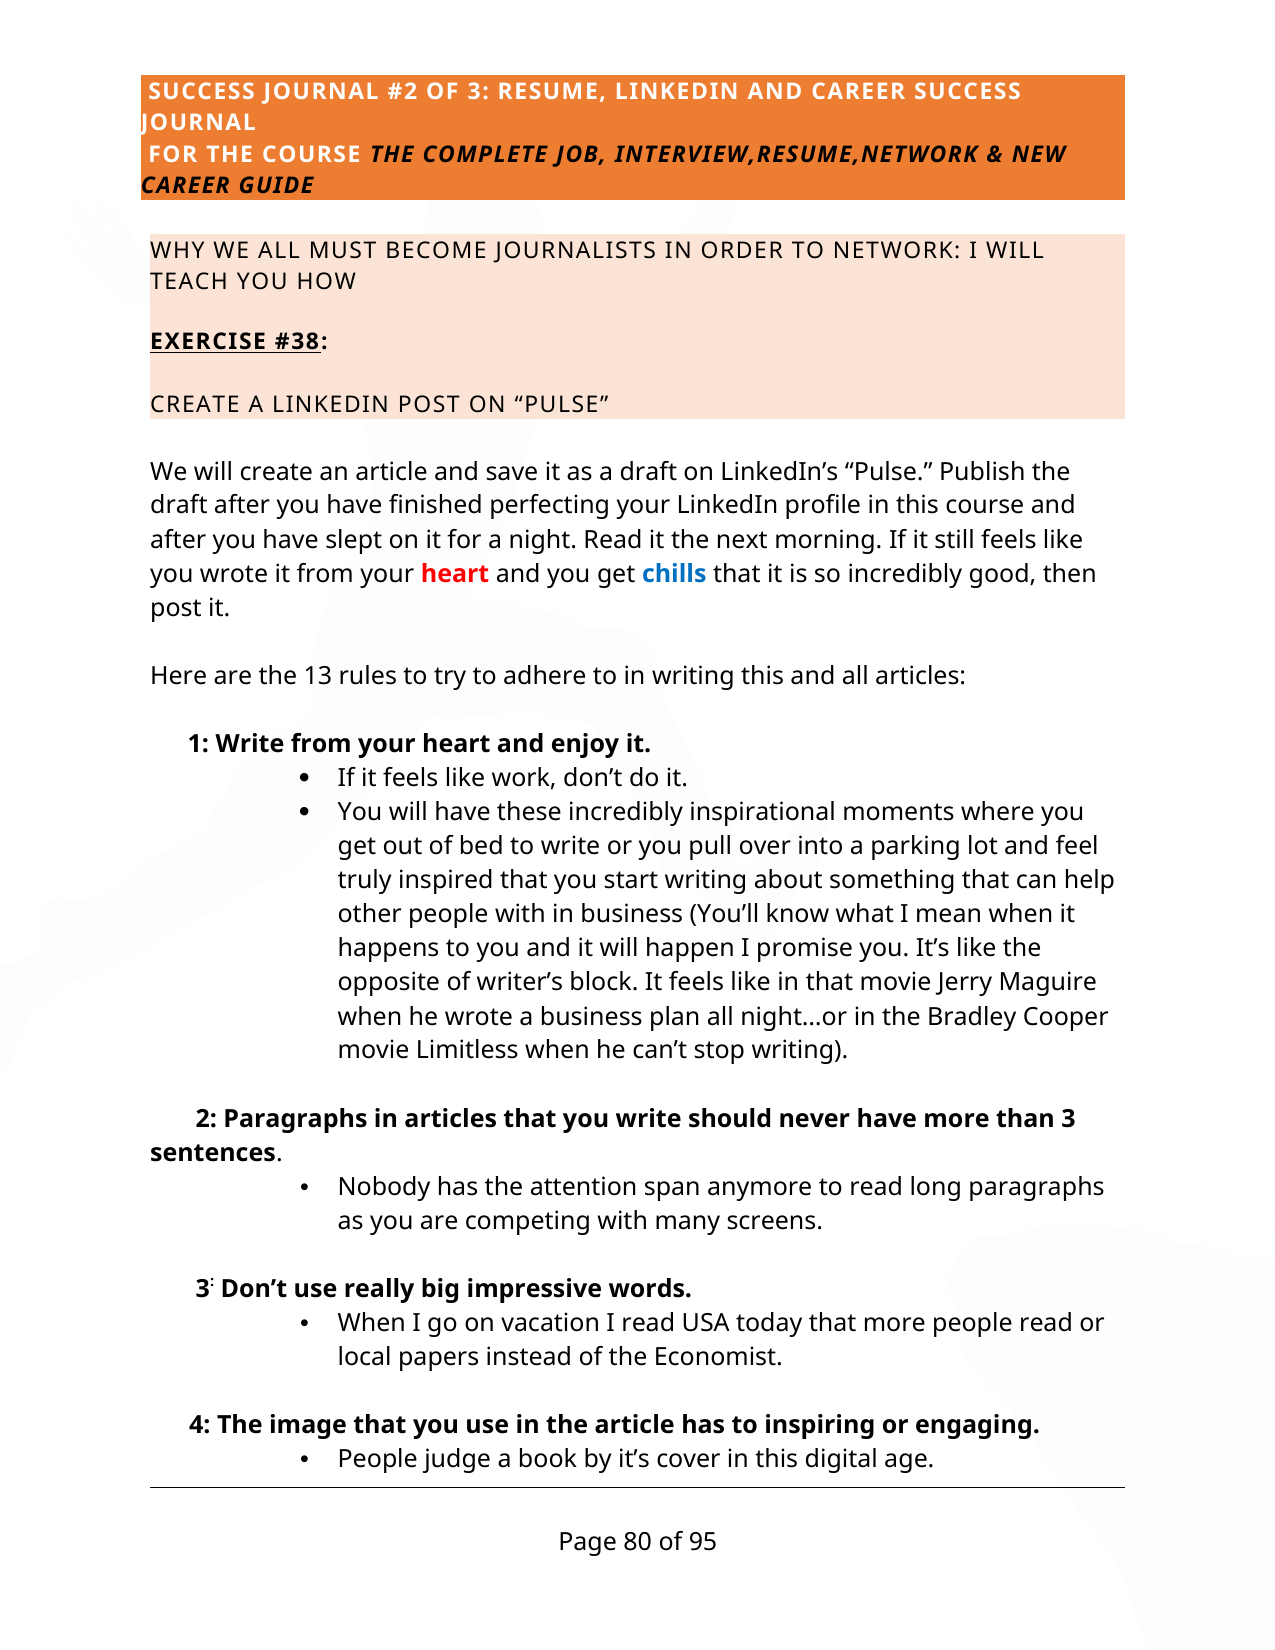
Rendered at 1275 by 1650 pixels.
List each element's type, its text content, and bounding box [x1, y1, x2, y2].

text 1: Write from your heart and enjoy it. [187, 726, 1125, 760]
list If it feels like work, don’t do it. [300, 760, 1125, 794]
subtitle exercise #38: [150, 297, 1125, 357]
list People judge a book by it’s cover in this digital age. [300, 1441, 1125, 1475]
list When I go on vacation I read USA today that more people read or local papers instead of the Economist. [300, 1305, 1125, 1373]
text 2: Paragraphs in articles that you write should never have more than 3 sentences. [150, 1100, 1125, 1168]
text We will create an article and save it as a draft on LinkedIn’s “Pulse.” Publish the draft after you have finished perfecting your LinkedIn profile in this course and after you have slept on it for a night. Read it the next morning. If it still feels like you wrote it from your heart and you get chills that it is so incredibly good, then post it. [150, 453, 1125, 623]
text Here are the 13 rules to try to adhere to in writing this and all articles: [150, 657, 1125, 692]
list You will have these incredibly inspirational moments where you get out of bed to write or you pull over into a parking lot and feel truly inspired that you start writing about something that can help other people with in business (You’ll know what I mean when it happens to you and it will happen I promise you. It’s like the opposite of writer’s block. It feels like in that movie Jerry Maguire when he wrote a business plan all night…or in the Bradley Cooper movie Limitless when he can’t stop writing). [300, 794, 1125, 1066]
subtitle Create a Linkedin Post on “Pulse” [150, 388, 1125, 419]
list Nobody has the attention span anymore to read long paragraphs as you are competing with many screens. [300, 1168, 1125, 1237]
subtitle Why We All Must Become Journalists in Order to Network: I Will Teach You How [150, 234, 1125, 297]
text 4: The image that you use in the article has to inspiring or engaging. [150, 1407, 1125, 1441]
text 3: Don’t use really big impressive words. [150, 1271, 1125, 1305]
